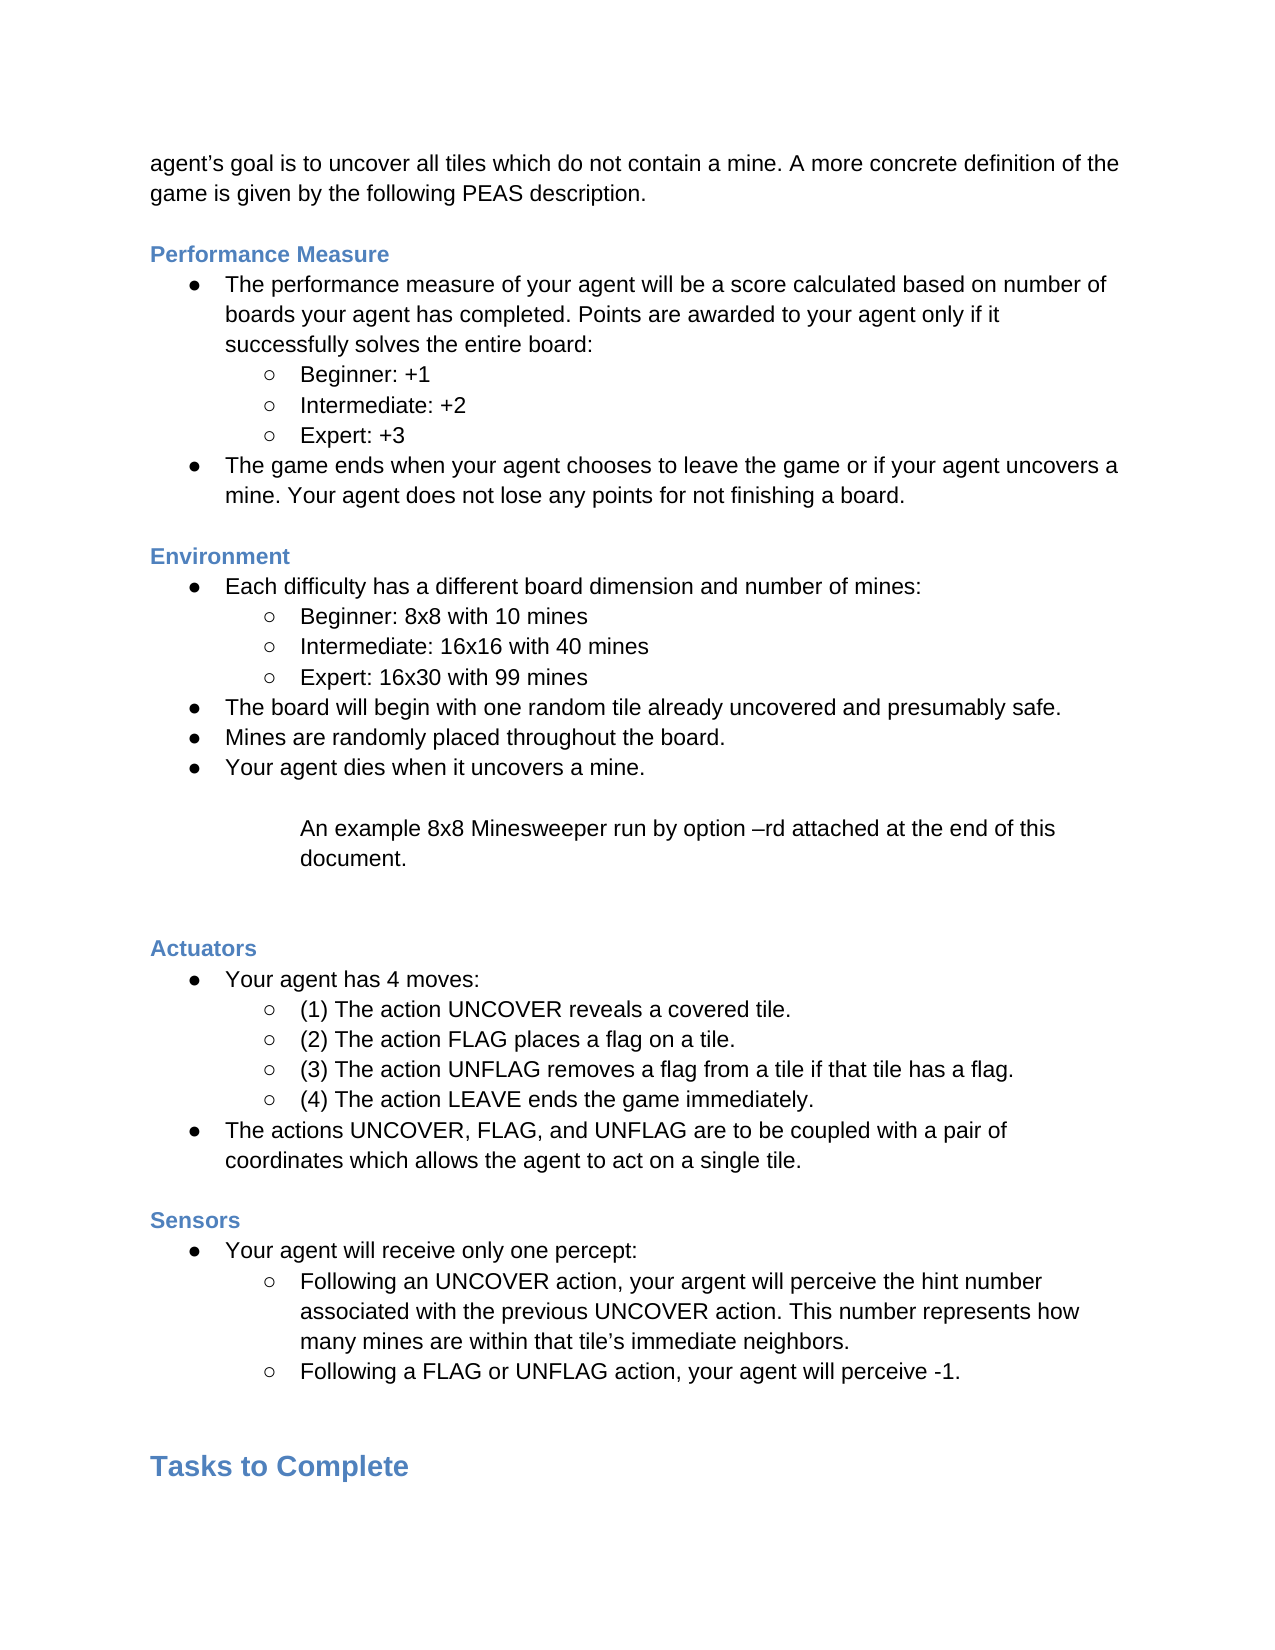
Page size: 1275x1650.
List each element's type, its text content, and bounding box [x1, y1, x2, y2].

list (2) The action FLAG places a flag on a tile. [262, 1026, 1125, 1052]
list The actions UNCOVER, FLAG, and UNFLAG are to be coupled with a pair of coordinates which allows the agent to act on a single tile. [187, 1117, 1125, 1173]
list (1) The action UNCOVER reveals a covered tile. [262, 996, 1125, 1022]
text Actuators [150, 935, 1125, 962]
list The board will begin with one random tile already uncovered and presumably safe. [187, 694, 1125, 720]
list (3) The action UNFLAG removes a flag from a tile if that tile has a flag. [262, 1056, 1125, 1083]
list Expert: 16x30 with 99 mines [262, 663, 1125, 690]
text Environment [150, 543, 1125, 569]
text Sensors [150, 1207, 1125, 1234]
text Performance Measure [150, 241, 1125, 267]
list (4) The action LEAVE ends the game immediately. [262, 1086, 1125, 1113]
list Each difficulty has a different board dimension and number of mines: [187, 573, 1125, 599]
text An example 8x8 Minesweeper run by option –rd attached at the end of this document. [300, 814, 1125, 871]
list The performance measure of your agent will be a score calculated based on number of boards your agent has completed. Points are awarded to your agent only if it successfully solves the entire board: [187, 271, 1125, 358]
list Your agent will receive only one percept: [187, 1237, 1125, 1264]
text Tasks to Complete [150, 1449, 1125, 1482]
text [150, 150, 1125, 207]
list Your agent dies when it uncovers a mine. [187, 754, 1125, 781]
list Intermediate: +2 [262, 392, 1125, 418]
list Following an UNCOVER action, your argent will perceive the hint number associated with the previous UNCOVER action. This number represents how many mines are within that tile’s immediate neighbors. [262, 1268, 1125, 1354]
list Intermediate: 16x16 with 40 mines [262, 633, 1125, 660]
list Your agent has 4 moves: [187, 966, 1125, 992]
list Expert: +3 [262, 422, 1125, 448]
list Mines are randomly placed throughout the board. [187, 724, 1125, 750]
list Beginner: +1 [262, 361, 1125, 388]
list Beginner: 8x8 with 10 mines [262, 603, 1125, 629]
list The game ends when your agent chooses to leave the game or if your agent uncovers a mine. Your agent does not lose any points for not finishing a board. [187, 452, 1125, 509]
list Following a FLAG or UNFLAG action, your agent will perceive -1. [262, 1358, 1125, 1385]
